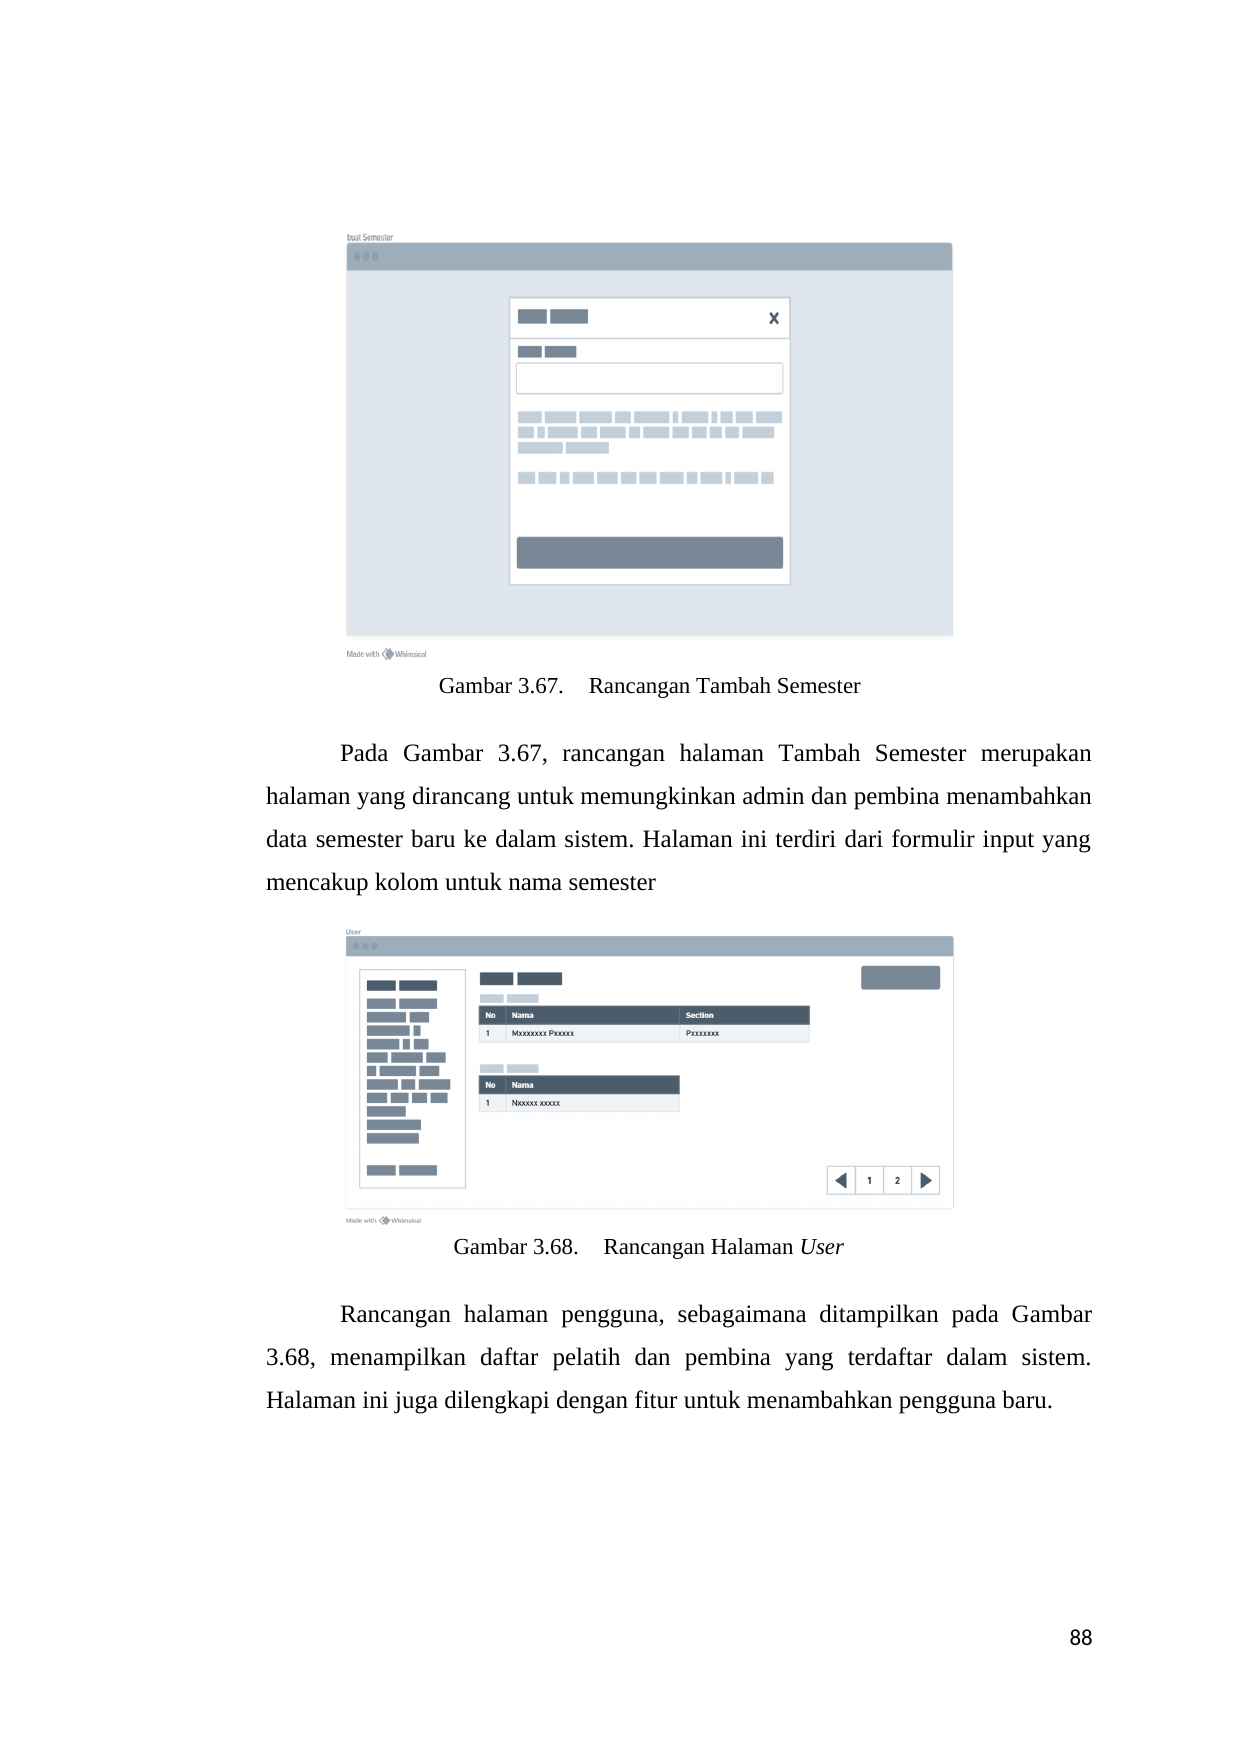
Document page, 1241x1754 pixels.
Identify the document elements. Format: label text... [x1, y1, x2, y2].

picture [329, 910, 970, 1233]
list Rancangan Halaman User [207, 1233, 1092, 1259]
text Rancangan halaman pengguna, sebagaimana ditampilkan pada Gambar 3.68, menampilkan daftar pelatih dan pembina yang terdaftar dalam sistem. Halaman ini juga dilengkapi dengan fitur untuk menambahkan pengguna baru. [266, 1299, 1092, 1414]
list Rancangan Tambah Semester [207, 672, 1092, 698]
picture [329, 206, 970, 672]
text Pada Gambar 3.67, rancangan halaman Tambah Semester merupakan halaman yang dirancang untuk memungkinkan admin dan pembina menambahkan data semester baru ke dalam sistem. Halaman ini terdiri dari formulir input yang mencakup kolom untuk nama semester [266, 738, 1092, 896]
